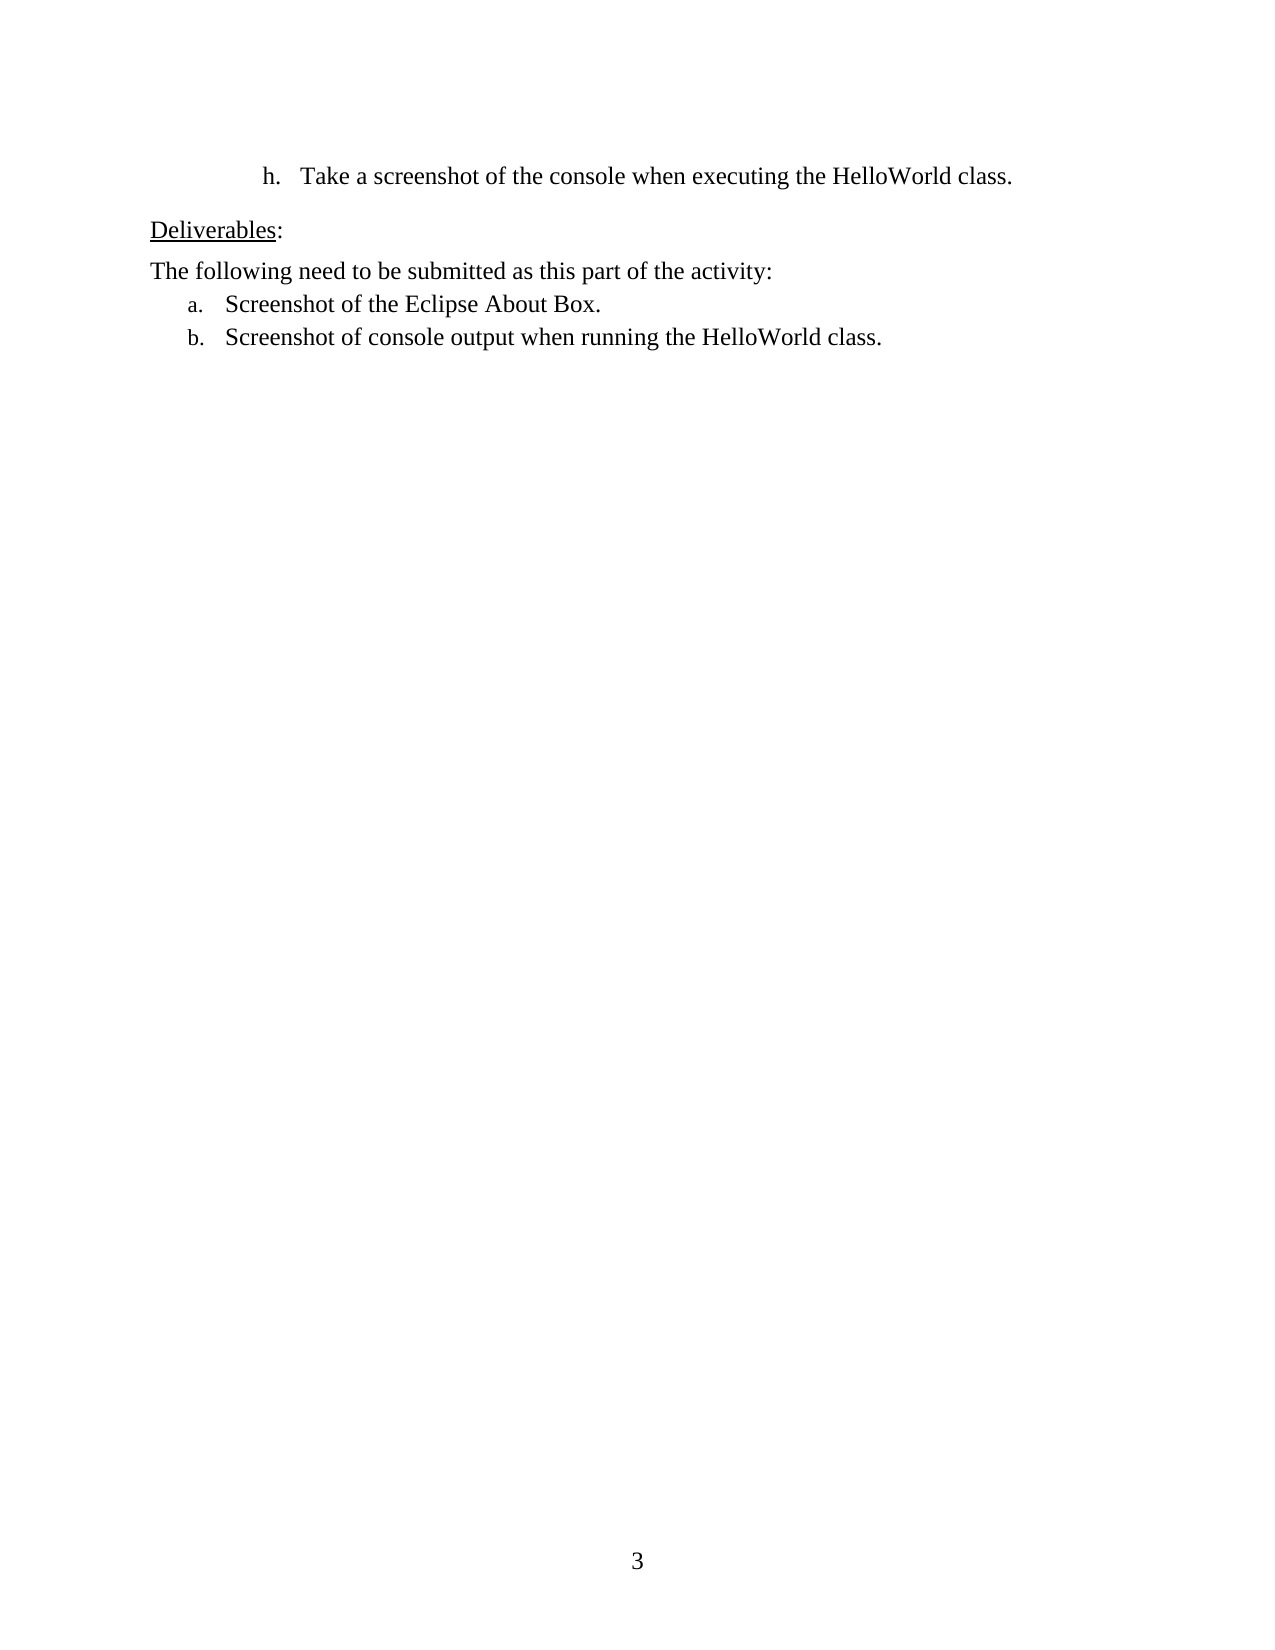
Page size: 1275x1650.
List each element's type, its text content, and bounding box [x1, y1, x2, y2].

text Deliverables: [150, 215, 1125, 244]
list Take a screenshot of the console when executing the HelloWorld class. [262, 161, 1125, 190]
list Screenshot of console output when running the HelloWorld class. [187, 322, 1125, 351]
list The following need to be submitted as this part of the activity: [150, 256, 1125, 285]
list Screenshot of the Eclipse About Box. [187, 289, 1125, 318]
